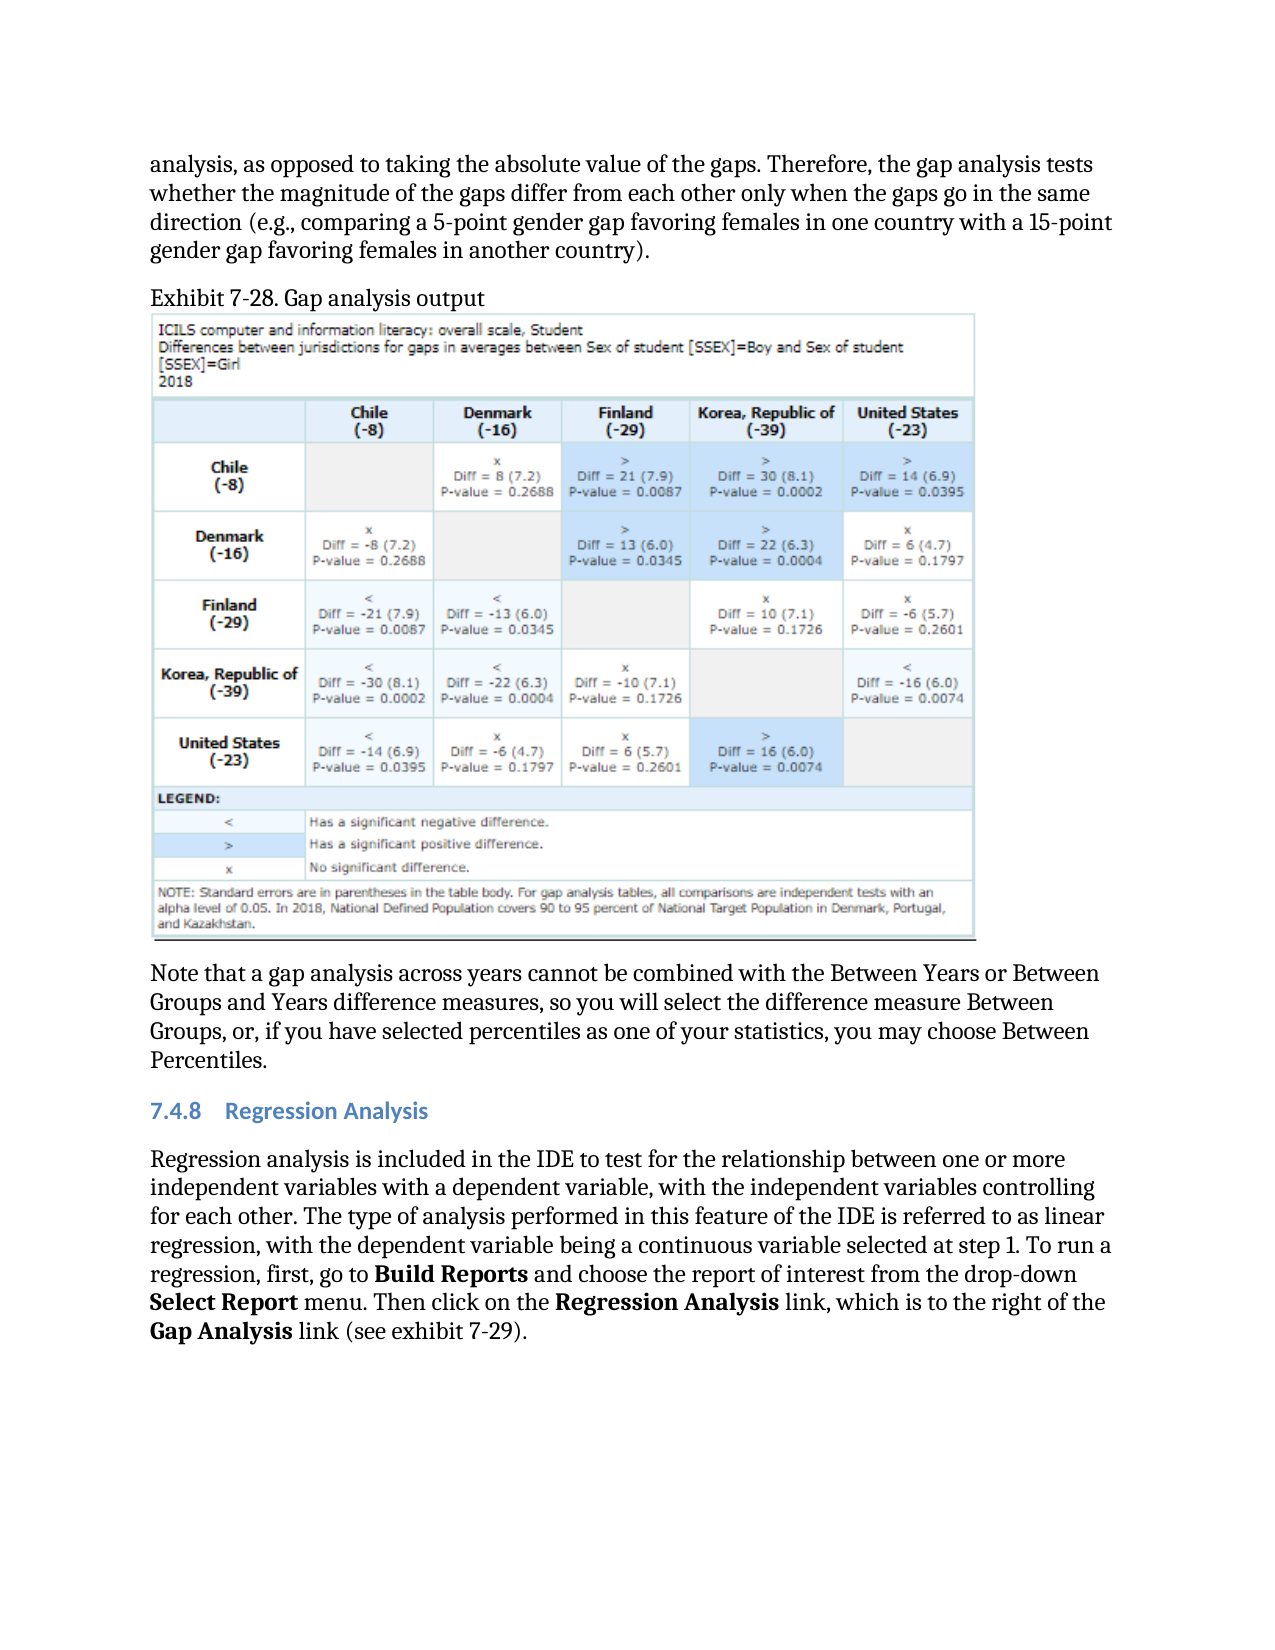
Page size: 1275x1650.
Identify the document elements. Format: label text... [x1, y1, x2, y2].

subtitle 7.4.8 Regression Analysis [150, 1095, 1125, 1126]
text Note that a gap analysis across years cannot be combined with the Between Years or Between Groups and Years difference measures, so you will select the difference measure Between Groups, or, if you have selected percentiles as one of your statistics, you may choose Between Percentiles. [150, 959, 1125, 1074]
picture [150, 312, 977, 941]
text Regression analysis is included in the IDE to test for the relationship between one or more independent variables with a dependent variable, with the independent variables controlling for each other. The type of analysis performed in this feature of the IDE is referred to as linear regression, with the dependent variable being a continuous variable selected at step 1. To run a regression, first, go to Build Reports and choose the report of interest from the drop-down Select Report menu. Then click on the Regression Analysis link, which is to the right of the Gap Analysis link (see exhibit 7-29). [150, 1144, 1125, 1346]
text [150, 150, 1125, 265]
